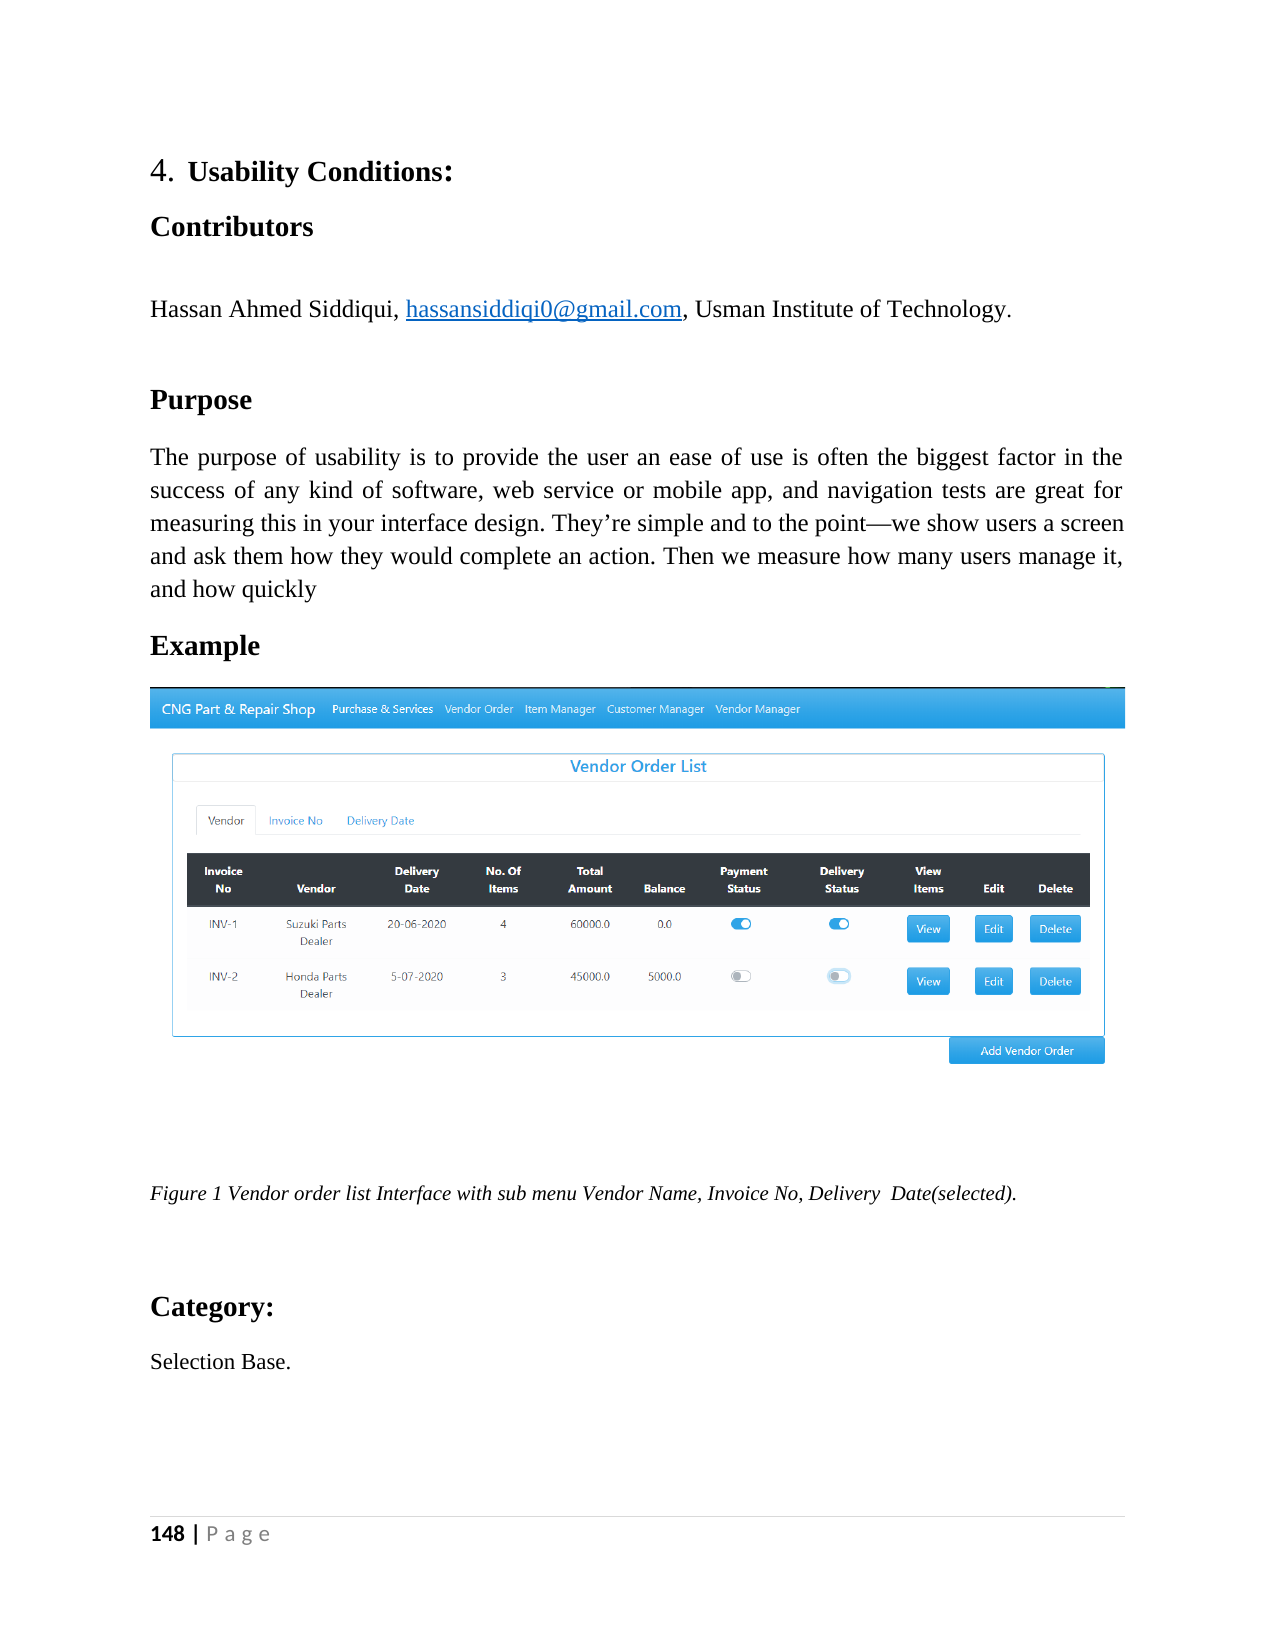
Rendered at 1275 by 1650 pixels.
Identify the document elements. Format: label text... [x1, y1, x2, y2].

text Category: [150, 1289, 1125, 1322]
list Usability Conditions: [150, 150, 1125, 188]
text Example [150, 628, 1125, 661]
text Hassan Ahmed Siddiqui, hassansiddiqi0@gmail.com, Usman Institute of Technology. [150, 294, 1125, 323]
picture [150, 687, 1125, 1156]
text Purpose [150, 382, 1125, 416]
text Selection Base. [150, 1348, 1125, 1374]
text The purpose of usability is to provide the user an ease of use is often the biggest factor in the success of any kind of software, web service or mobile app, and navigation tests are great for measuring this in your interface design. They’re simple and to the point—we show users a screen and ask them how they would complete an action. Then we measure how many users manage it, and how quickly [150, 442, 1125, 603]
text Figure 1 Vendor order list Interface with sub menu Vendor Name, Invoice No, Delivery Date(selected). [150, 1181, 1125, 1205]
subtitle Contributors [150, 209, 1125, 288]
